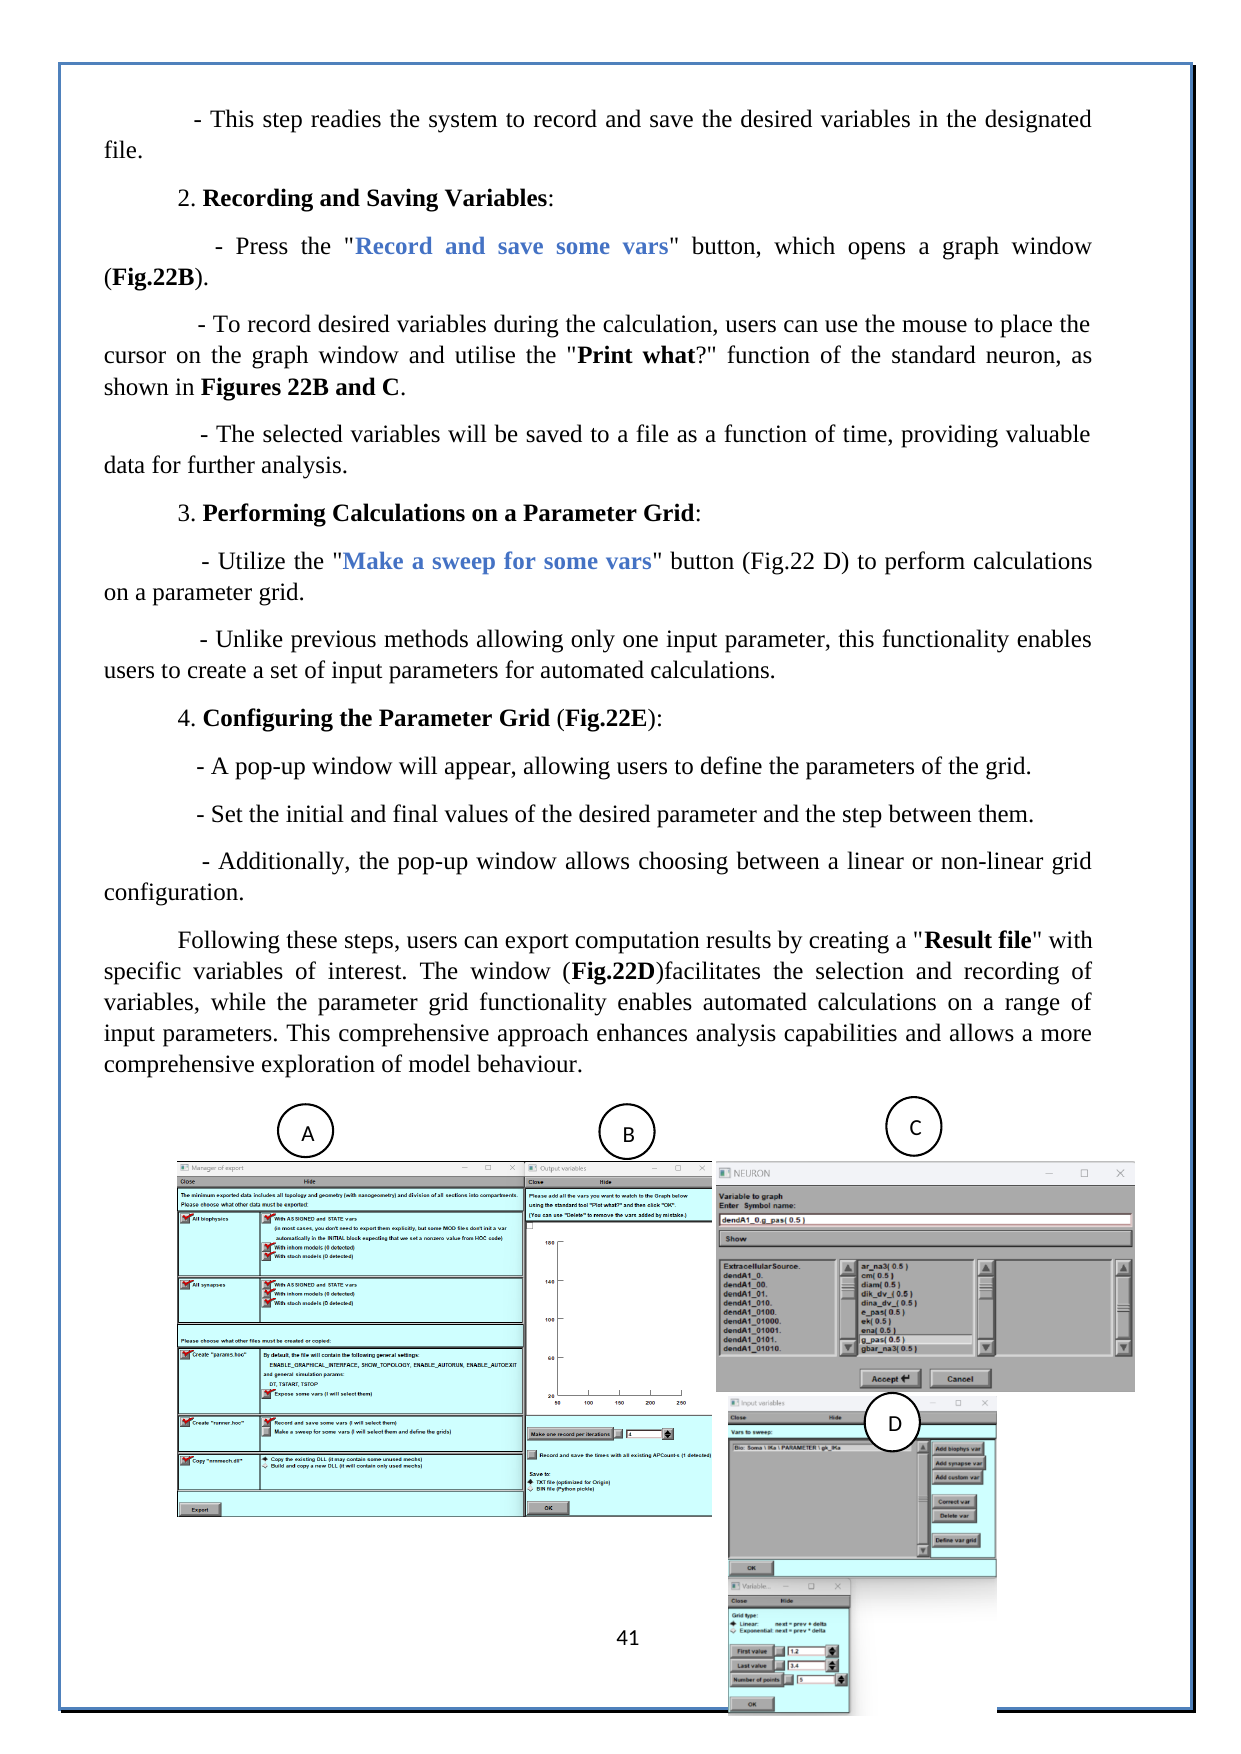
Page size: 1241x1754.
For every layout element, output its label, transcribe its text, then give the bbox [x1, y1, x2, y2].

text 4. Configuring the Parameter Grid (Fig.22E): [103, 703, 1093, 732]
text - A pop-up window will appear, allowing users to define the parameters of the grid. [103, 751, 1093, 780]
text - Set the initial and final values of the desired parameter and the step between them. [103, 799, 1093, 827]
text - Additionally, the pop-up window allows choosing between a linear or non-linear grid configuration. [103, 846, 1093, 906]
picture [728, 1396, 997, 1716]
text Following these steps, users can export computation results by creating a "Result file" with specific variables of interest. The window (Fig.22D)facilitates the selection and recording of variables, while the parameter grid functionality enables automated calculations on a range of input parameters. This comprehensive approach enhances analysis capabilities and allows a more comprehensive exploration of model behaviour. [103, 925, 1093, 1078]
text - Press the "Record and save some vars" button, which opens a graph window (Fig.22B). [103, 231, 1093, 291]
text - To record desired variables during the calculation, users can use the mouse to place the cursor on the graph window and utilise the "Print what?" function of the standard neuron, as shown in Figures 22B and C. [103, 309, 1093, 400]
text 3. Performing Calculations on a Parameter Grid: [103, 498, 1093, 527]
picture [177, 1161, 712, 1517]
text - Utilize the "Make a sweep for some vars" button (Fig.22 D) to perform calculations on a parameter grid. [103, 546, 1093, 606]
text - This step readies the system to record and save the desired variables in the designated file. [103, 104, 1093, 164]
picture [716, 1161, 1135, 1392]
text - The selected variables will be saved to a file as a function of time, providing valuable data for further analysis. [103, 419, 1093, 479]
text 2. Recording and Saving Variables: [103, 183, 1093, 212]
text - Unlike previous methods allowing only one input parameter, this functionality enables users to create a set of input parameters for automated calculations. [103, 624, 1093, 684]
